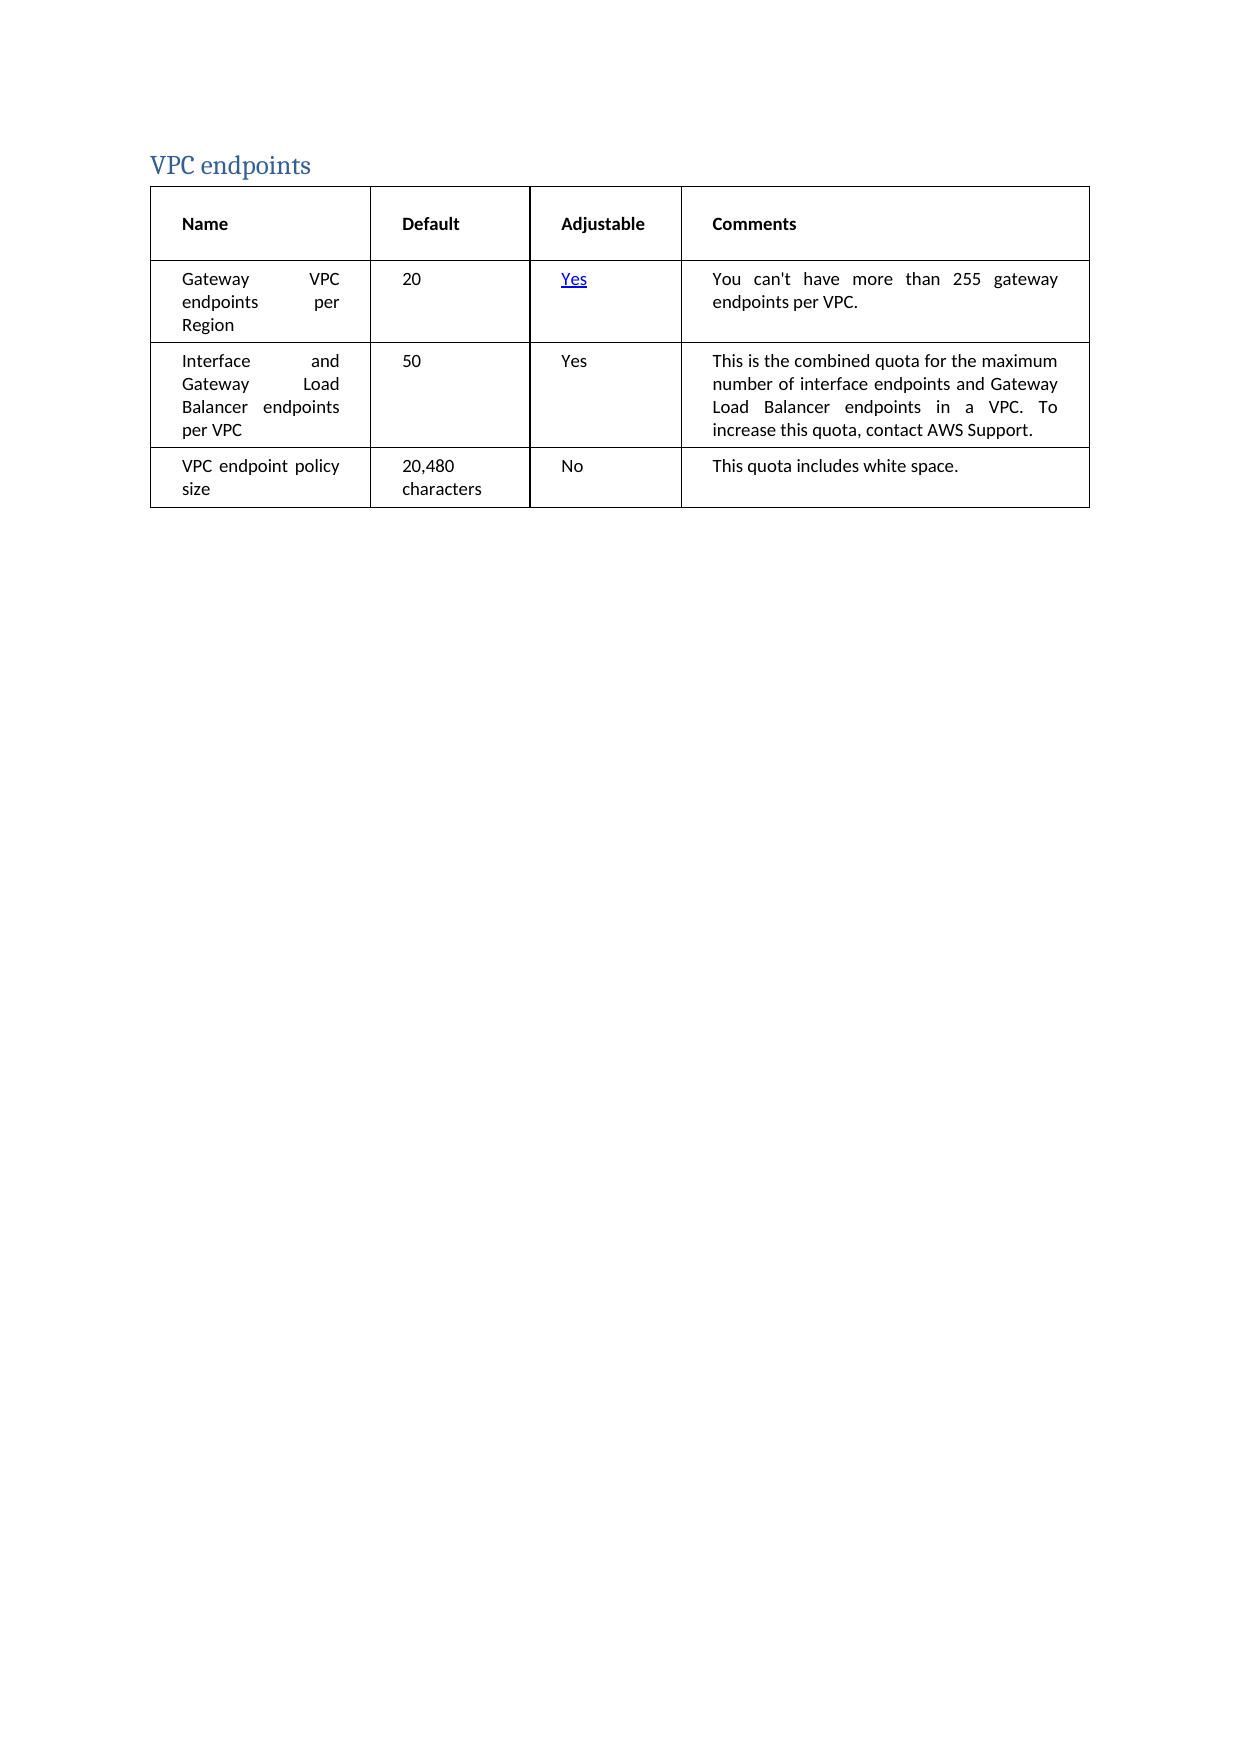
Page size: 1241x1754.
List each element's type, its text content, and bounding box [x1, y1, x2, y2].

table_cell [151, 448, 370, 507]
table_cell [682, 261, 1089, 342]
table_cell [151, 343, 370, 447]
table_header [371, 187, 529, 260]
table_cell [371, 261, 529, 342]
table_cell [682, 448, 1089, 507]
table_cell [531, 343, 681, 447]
subtitle VPC endpoints [150, 150, 1090, 181]
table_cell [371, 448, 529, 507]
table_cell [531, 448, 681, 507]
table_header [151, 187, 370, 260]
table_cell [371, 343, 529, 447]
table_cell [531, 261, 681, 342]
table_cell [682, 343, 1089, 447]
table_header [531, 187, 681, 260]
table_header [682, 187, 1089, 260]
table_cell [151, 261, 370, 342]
